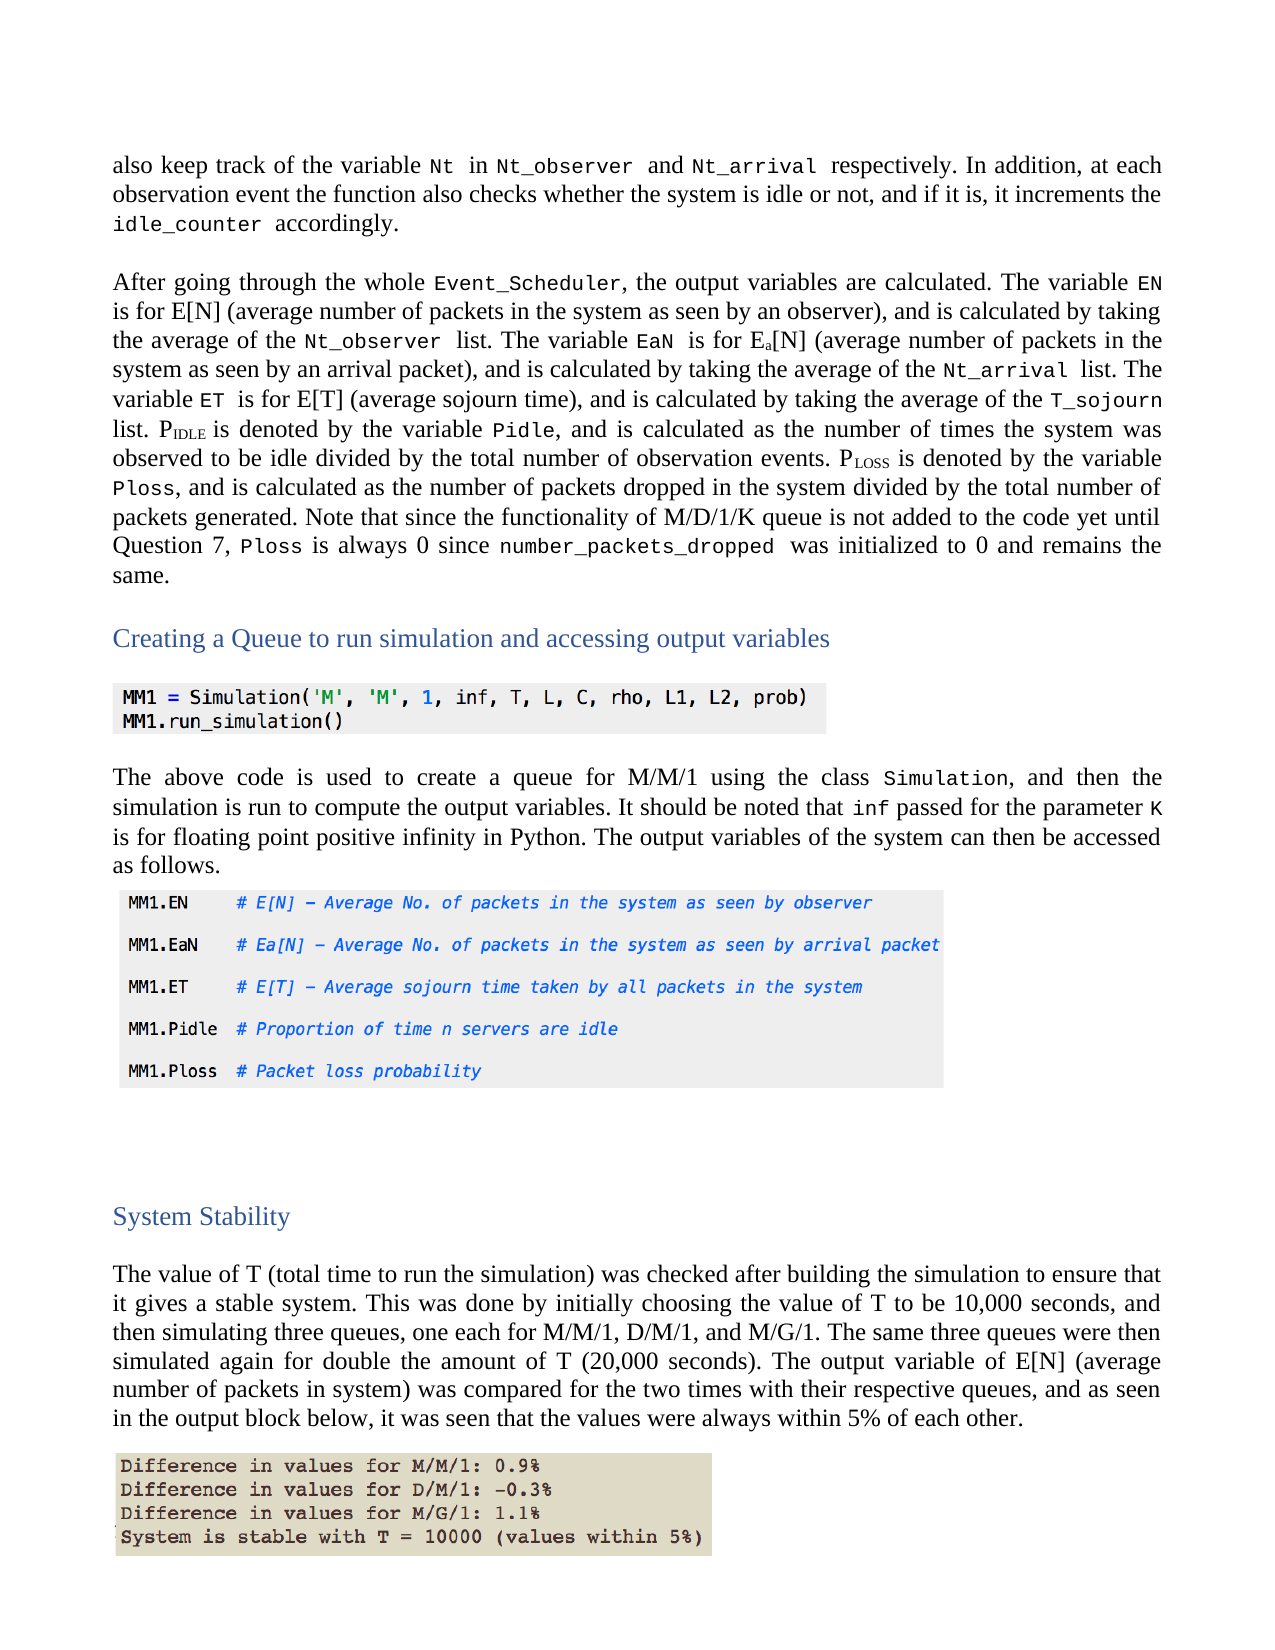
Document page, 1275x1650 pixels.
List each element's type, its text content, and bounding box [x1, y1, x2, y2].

subtitle System Stability [112, 1199, 1162, 1231]
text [112, 150, 1162, 238]
picture [112, 683, 827, 734]
text The value of T (total time to run the simulation) was checked after building the simulation to ensure that it gives a stable system. This was done by initially choosing the value of T to be 10,000 seconds, and then simulating three queues, one each for M/M/1, D/M/1, and M/G/1. The same three queues were then simulated again for double the amount of T (20,000 seconds). The output variable of E[N] (average number of packets in system) was compared for the two times with their respective queues, and as seen in the output block below, it was seen that the values were always within 5% of each other. [112, 1259, 1162, 1432]
picture [119, 890, 944, 1088]
text After going through the whole Event_Scheduler, the output variables are calculated. The variable EN is for E[N] (average number of packets in the system as seen by an observer), and is calculated by taking the average of the Nt_observer list. The variable EaN is for Ea[N] (average number of packets in the system as seen by an arrival packet), and is calculated by taking the average of the Nt_arrival list. The variable ET is for E[T] (average sojourn time), and is calculated by taking the average of the T_sojourn list. PIDLE is denoted by the variable Pidle, and is calculated as the number of times the system was observed to be idle divided by the total number of observation events. PLOSS is denoted by the variable Ploss, and is calculated as the number of packets dropped in the system divided by the total number of packets generated. Note that since the functionality of M/D/1/K queue is not added to the code yet until Question 7, Ploss is always 0 since number_packets_dropped was initialized to 0 and remains the same. [112, 267, 1162, 589]
subtitle Creating a Queue to run simulation and accessing output variables [112, 622, 1162, 653]
text The above code is used to create a queue for M/M/1 using the class Simulation, and then the simulation is run to compute the output variables. It should be noted that inf passed for the parameter K is for floating point positive infinity in Python. The output variables of the system can then be accessed as follows. [112, 762, 1162, 879]
picture [115, 1453, 712, 1556]
